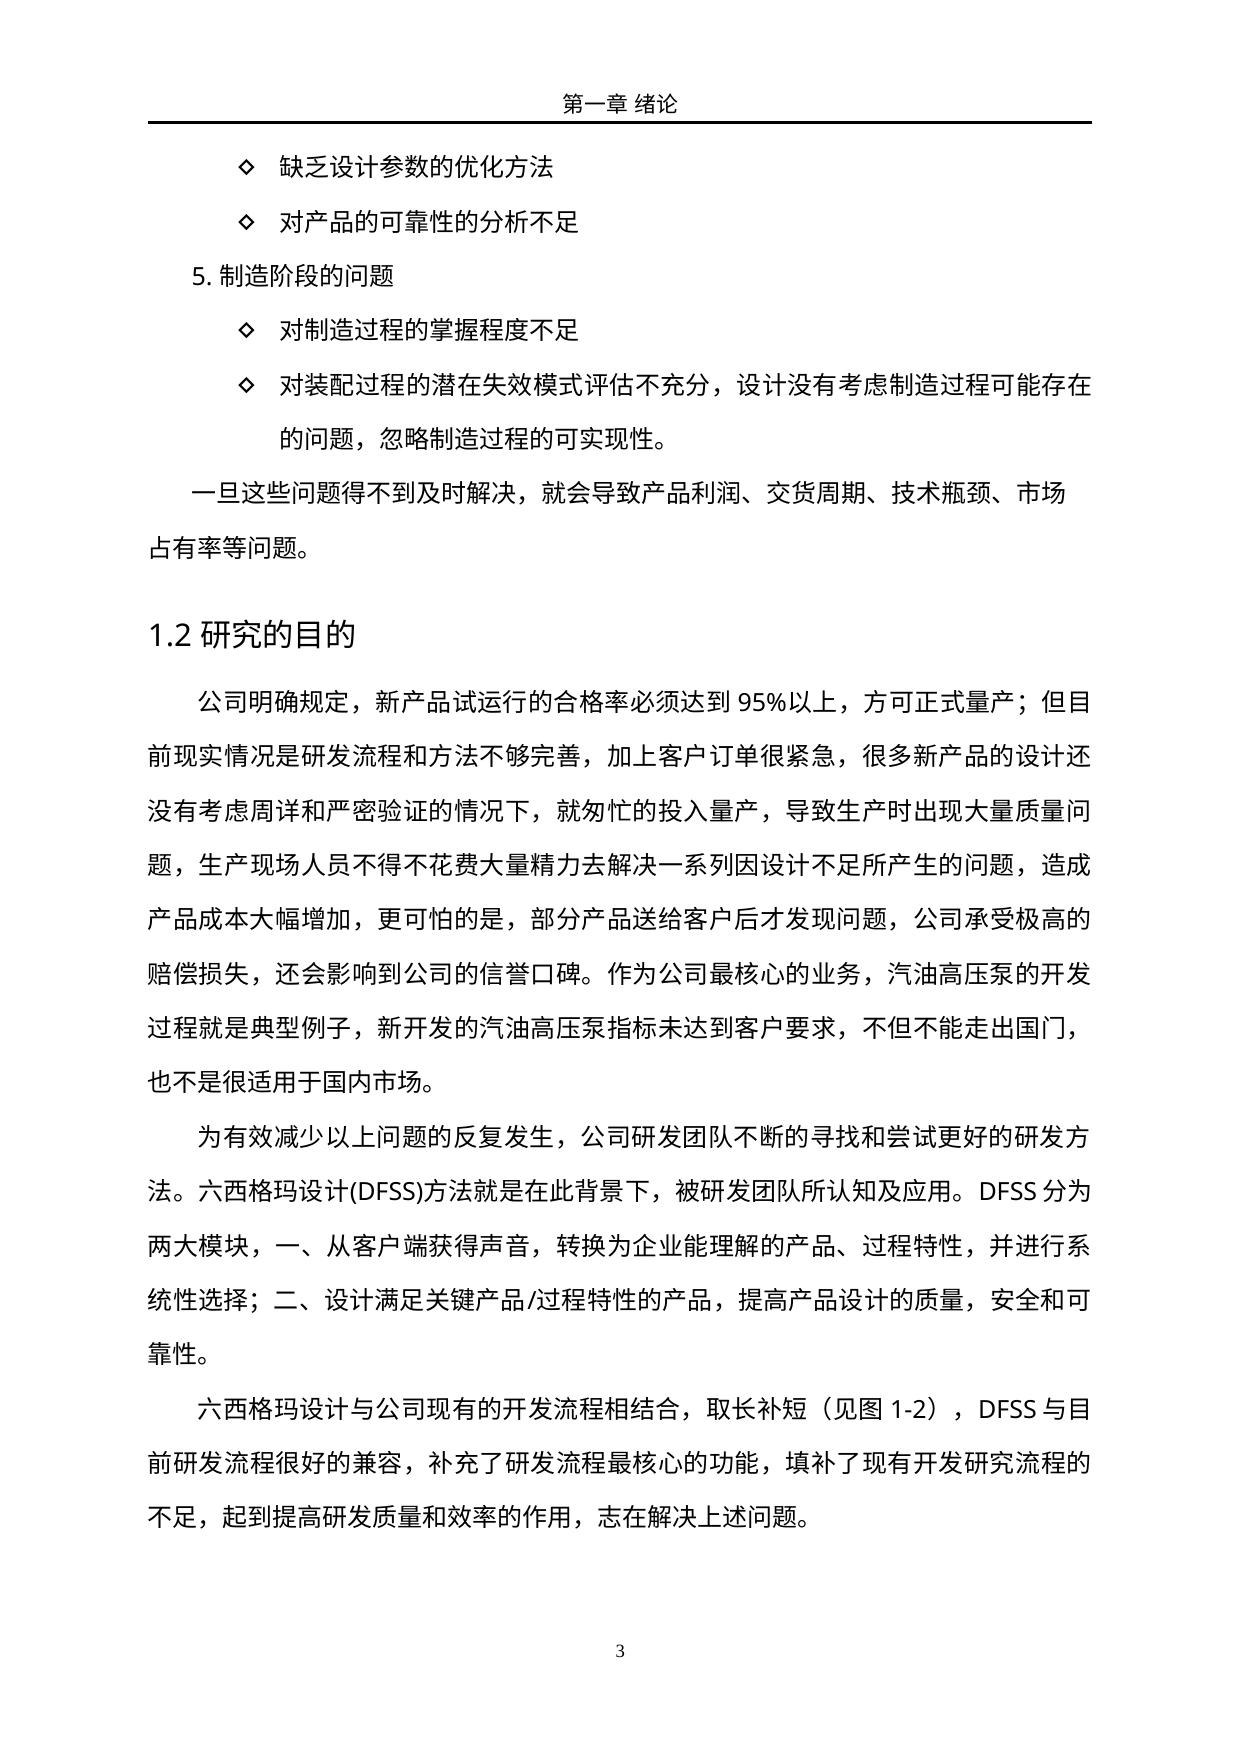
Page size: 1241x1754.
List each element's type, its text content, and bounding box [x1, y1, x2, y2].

text 公司明确规定，新产品试运行的合格率必须达到95%以上，方可正式量产；但目前现实情况是研发流程和方法不够完善，加上客户订单很紧急，很多新产品的设计还没有考虑周详和严密验证的情况下，就匆忙的投入量产，导致生产时出现大量质量问题，生产现场人员不得不花费大量精力去解决一系列因设计不足所产生的问题，造成产品成本大幅增加，更可怕的是，部分产品送给客户后才发现问题，公司承受极高的赔偿损失，还会影响到公司的信誉口碑。作为公司最核心的业务，汽油高压泵的开发过程就是典型例子，新开发的汽油高压泵指标未达到客户要求，不但不能走出国门，也不是很适用于国内市场。 [148, 682, 1092, 1099]
list 对装配过程的潜在失效模式评估不充分，设计没有考虑制造过程可能存在的问题，忽略制造过程的可实现性。 [235, 365, 1092, 456]
subtitle 1.2 研究的目的 [148, 610, 1092, 655]
list 对制造过程的掌握程度不足 [235, 311, 1092, 347]
text 六西格玛设计与公司现有的开发流程相结合，取长补短（见图1-2），DFSS与目前研发流程很好的兼容，补充了研发流程最核心的功能，填补了现有开发研究流程的不足，起到提高研发质量和效率的作用，志在解决上述问题。 [148, 1389, 1092, 1534]
text 占有率等问题。 [148, 528, 1092, 564]
text 为有效减少以上问题的反复发生，公司研发团队不断的寻找和尝试更好的研发方法。六西格玛设计(DFSS)方法就是在此背景下，被研发团队所认知及应用。DFSS分为两大模块，一、从客户端获得声音，转换为企业能理解的产品、过程特性，并进行系统性选择；二、设计满足关键产品/过程特性的产品，提高产品设计的质量，安全和可靠性。 [148, 1117, 1092, 1371]
list 缺乏设计参数的优化方法 [235, 148, 1092, 184]
text 5. 制造阶段的问题 [148, 256, 1092, 293]
list 对产品的可靠性的分析不足 [235, 202, 1092, 238]
text 一旦这些问题得不到及时解决，就会导致产品利润、交货周期、技术瓶颈、市场 [191, 474, 1092, 510]
